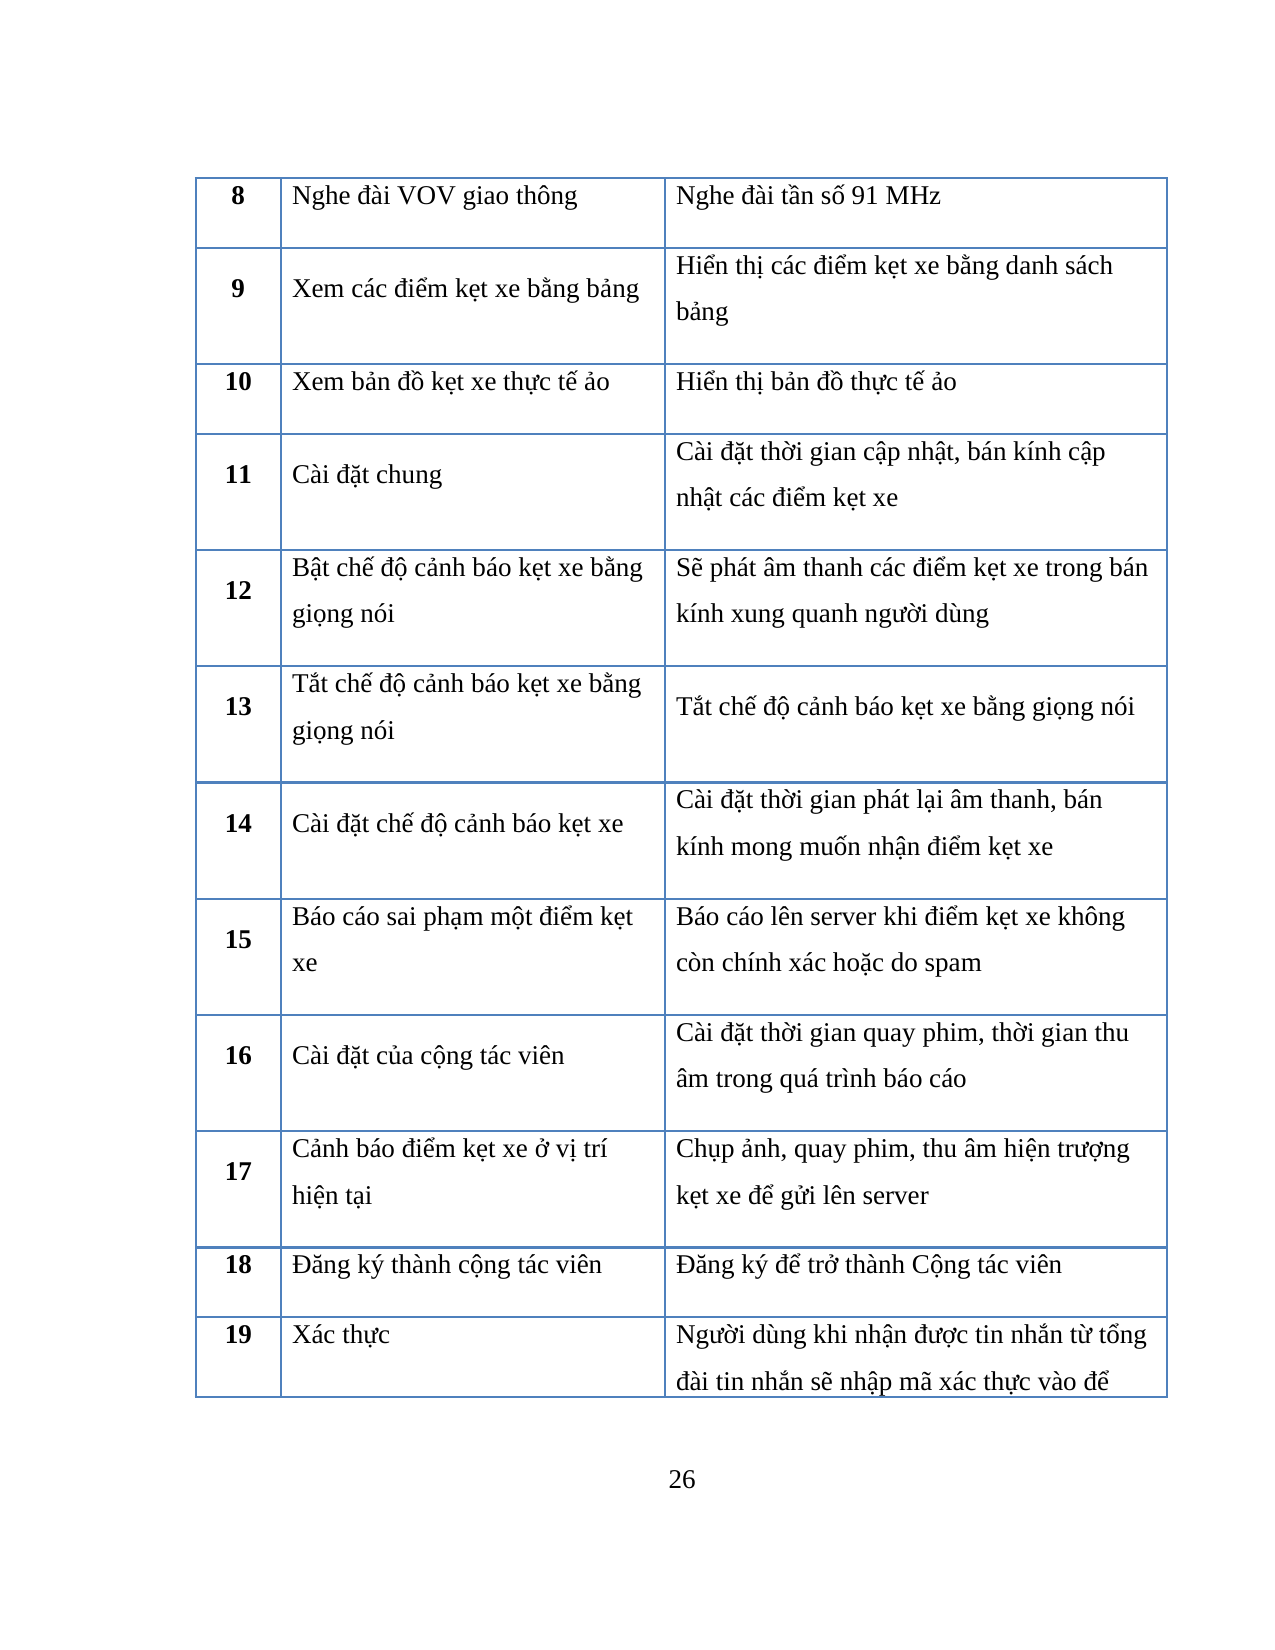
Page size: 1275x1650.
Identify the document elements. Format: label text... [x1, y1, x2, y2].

table_cell 8 [197, 179, 280, 247]
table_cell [666, 1318, 1166, 1396]
table_cell Sẽ phát âm thanh các điểm kẹt xe trong bán kính xung quanh người dùng [666, 551, 1166, 665]
table_cell Đăng ký thành cộng tác viên [282, 1249, 664, 1316]
table_cell 17 [197, 1132, 280, 1246]
table_cell Nghe đài VOV giao thông [282, 179, 664, 247]
table_cell Xem các điểm kẹt xe bằng bảng [282, 249, 664, 363]
table_cell 18 [197, 1249, 280, 1316]
table_cell Cài đặt thời gian quay phim, thời gian thu âm trong quá trình báo cáo [666, 1016, 1166, 1130]
table_cell 14 [197, 784, 280, 898]
table_cell Cài đặt của cộng tác viên [282, 1016, 664, 1130]
table_cell Báo cáo lên server khi điểm kẹt xe không còn chính xác hoặc do spam [666, 900, 1166, 1014]
table_cell 19 [197, 1318, 280, 1396]
table_cell Cài đặt chế độ cảnh báo kẹt xe [282, 784, 664, 898]
table_cell Cài đặt chung [282, 435, 664, 549]
table_cell Tắt chế độ cảnh báo kẹt xe bằng giọng nói [666, 667, 1166, 781]
table_cell Cảnh báo điểm kẹt xe ở vị trí hiện tại [282, 1132, 664, 1246]
table_cell Chụp ảnh, quay phim, thu âm hiện trượng kẹt xe để gửi lên server [666, 1132, 1166, 1246]
table_cell 9 [197, 249, 280, 363]
table_cell Bật chế độ cảnh báo kẹt xe bằng giọng nói [282, 551, 664, 665]
table_cell Hiển thị bản đồ thực tế ảo [666, 365, 1166, 433]
table_cell Cài đặt thời gian cập nhật, bán kính cập nhật các điểm kẹt xe [666, 435, 1166, 549]
table_cell Đăng ký để trở thành Cộng tác viên [666, 1249, 1166, 1316]
table_cell Hiển thị các điểm kẹt xe bằng danh sách bảng [666, 249, 1166, 363]
table_cell Báo cáo sai phạm một điểm kẹt xe [282, 900, 664, 1014]
table_cell Xem bản đồ kẹt xe thực tế ảo [282, 365, 664, 433]
table_cell Tắt chế độ cảnh báo kẹt xe bằng giọng nói [282, 667, 664, 781]
table_cell 15 [197, 900, 280, 1014]
table_cell 16 [197, 1016, 280, 1130]
table_cell Xác thực [282, 1318, 664, 1396]
table_cell Cài đặt thời gian phát lại âm thanh, bán kính mong muốn nhận điểm kẹt xe [666, 784, 1166, 898]
table_cell Nghe đài tần số 91 MHz [666, 179, 1166, 247]
table_cell 13 [197, 667, 280, 781]
table_cell 10 [197, 365, 280, 433]
table_cell 11 [197, 435, 280, 549]
table_cell 12 [197, 551, 280, 665]
